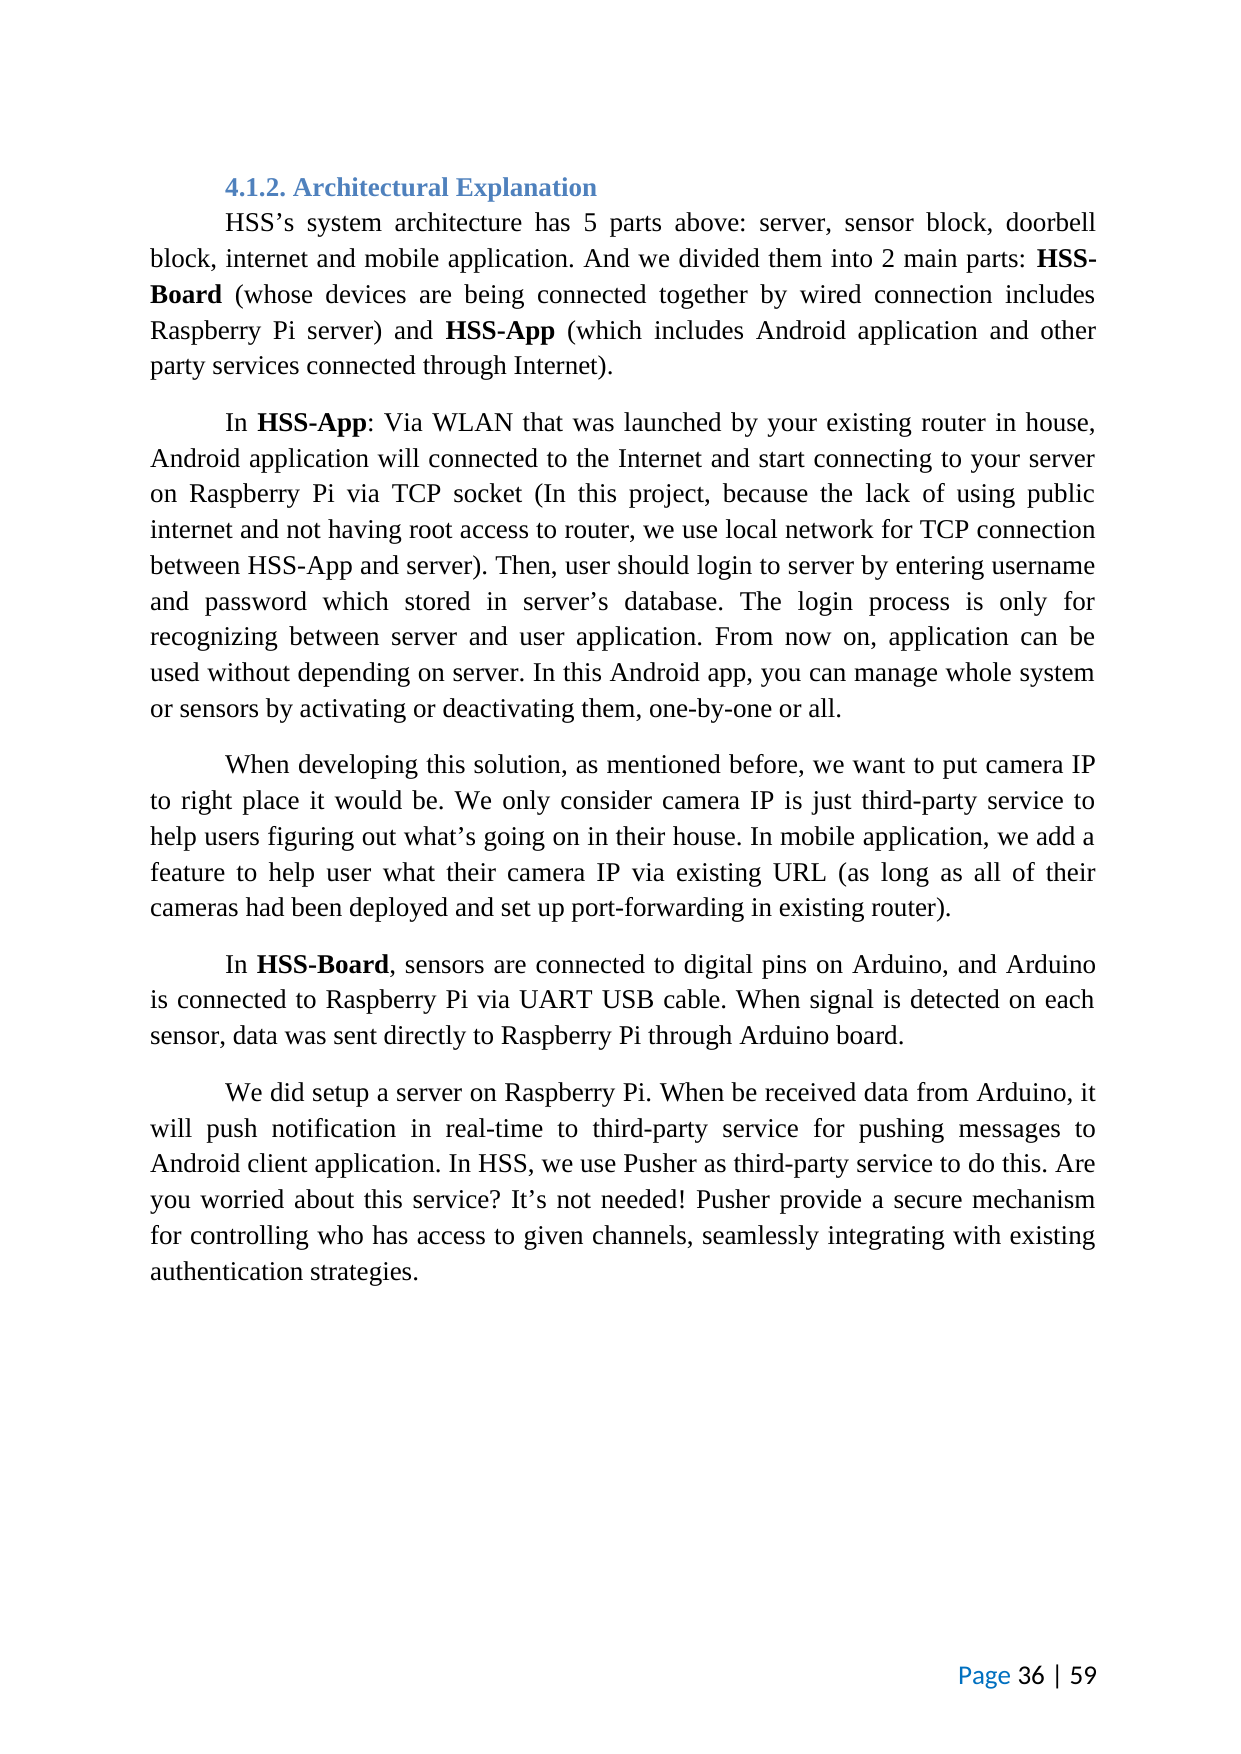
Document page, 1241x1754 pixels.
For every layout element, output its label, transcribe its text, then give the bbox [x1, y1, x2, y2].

subtitle 4.1.2. Architectural Explanation [150, 171, 1097, 202]
text When developing this solution, as mentioned before, we want to put camera IP to right place it would be. We only consider camera IP is just third-party service to help users figuring out what’s going on in their house. In mobile application, we add a feature to help user what their camera IP via existing URL (as long as all of their cameras had been deployed and set up port-forwarding in existing router). [150, 748, 1097, 922]
text In HSS-App: Via WLAN that was launched by your existing router in house, Android application will connected to the Internet and start connecting to your server on Raspberry Pi via TCP socket (In this project, because the lack of using public internet and not having root access to router, we use local network for TCP connection between HSS-App and server). Then, user should login to server by entering username and password which stored in server’s database. The login process is only for recognizing between server and user application. From now on, application can be used without depending on server. In this Android app, you can manage whole system or sensors by activating or deactivating them, one-by-one or all. [150, 406, 1097, 723]
text HSS’s system architecture has 5 parts above: server, sensor block, doorbell block, internet and mobile application. And we divided them into 2 main parts: HSS-Board (whose devices are being connected together by wired connection includes Raspberry Pi server) and HSS-App (which includes Android application and other party services connected through Internet). [150, 207, 1097, 381]
text We did setup a server on Raspberry Pi. When be received data from Arduino, it will push notification in real-time to third-party service for pushing messages to Android client application. In HSS, we use Pusher as third-party service to do this. Are you worried about this service? It’s not needed! Pusher provide a secure mechanism for controlling who has access to given channels, seamlessly integrating with existing authentication strategies. [150, 1076, 1097, 1286]
text In HSS-Board, sensors are connected to digital pins on Arduino, and Arduino is connected to Raspberry Pi via UART USB cable. When signal is detected on each sensor, data was sent directly to Raspberry Pi through Arduino board. [150, 948, 1097, 1051]
